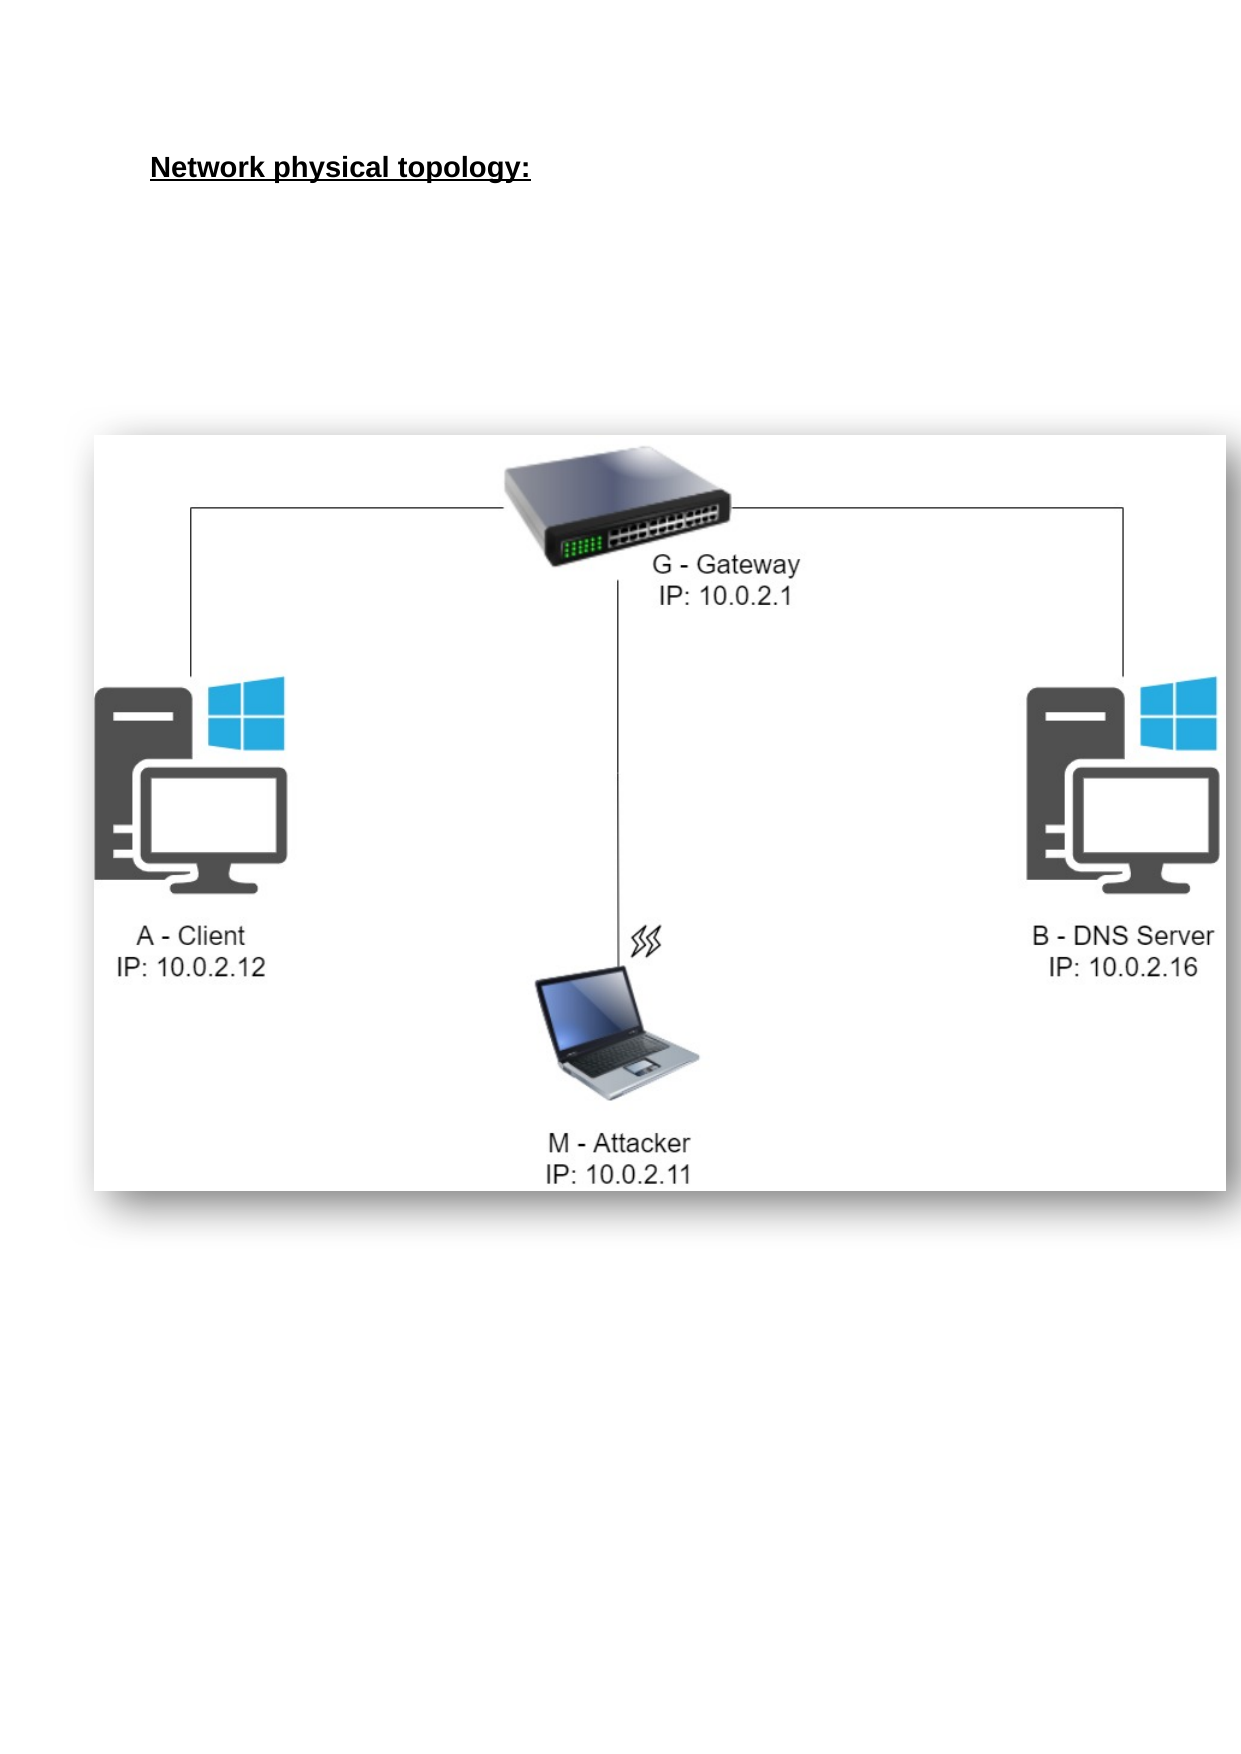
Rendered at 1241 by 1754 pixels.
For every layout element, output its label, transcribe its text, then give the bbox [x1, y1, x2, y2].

text Network physical topology: [150, 150, 1090, 183]
picture [94, 435, 1226, 1191]
